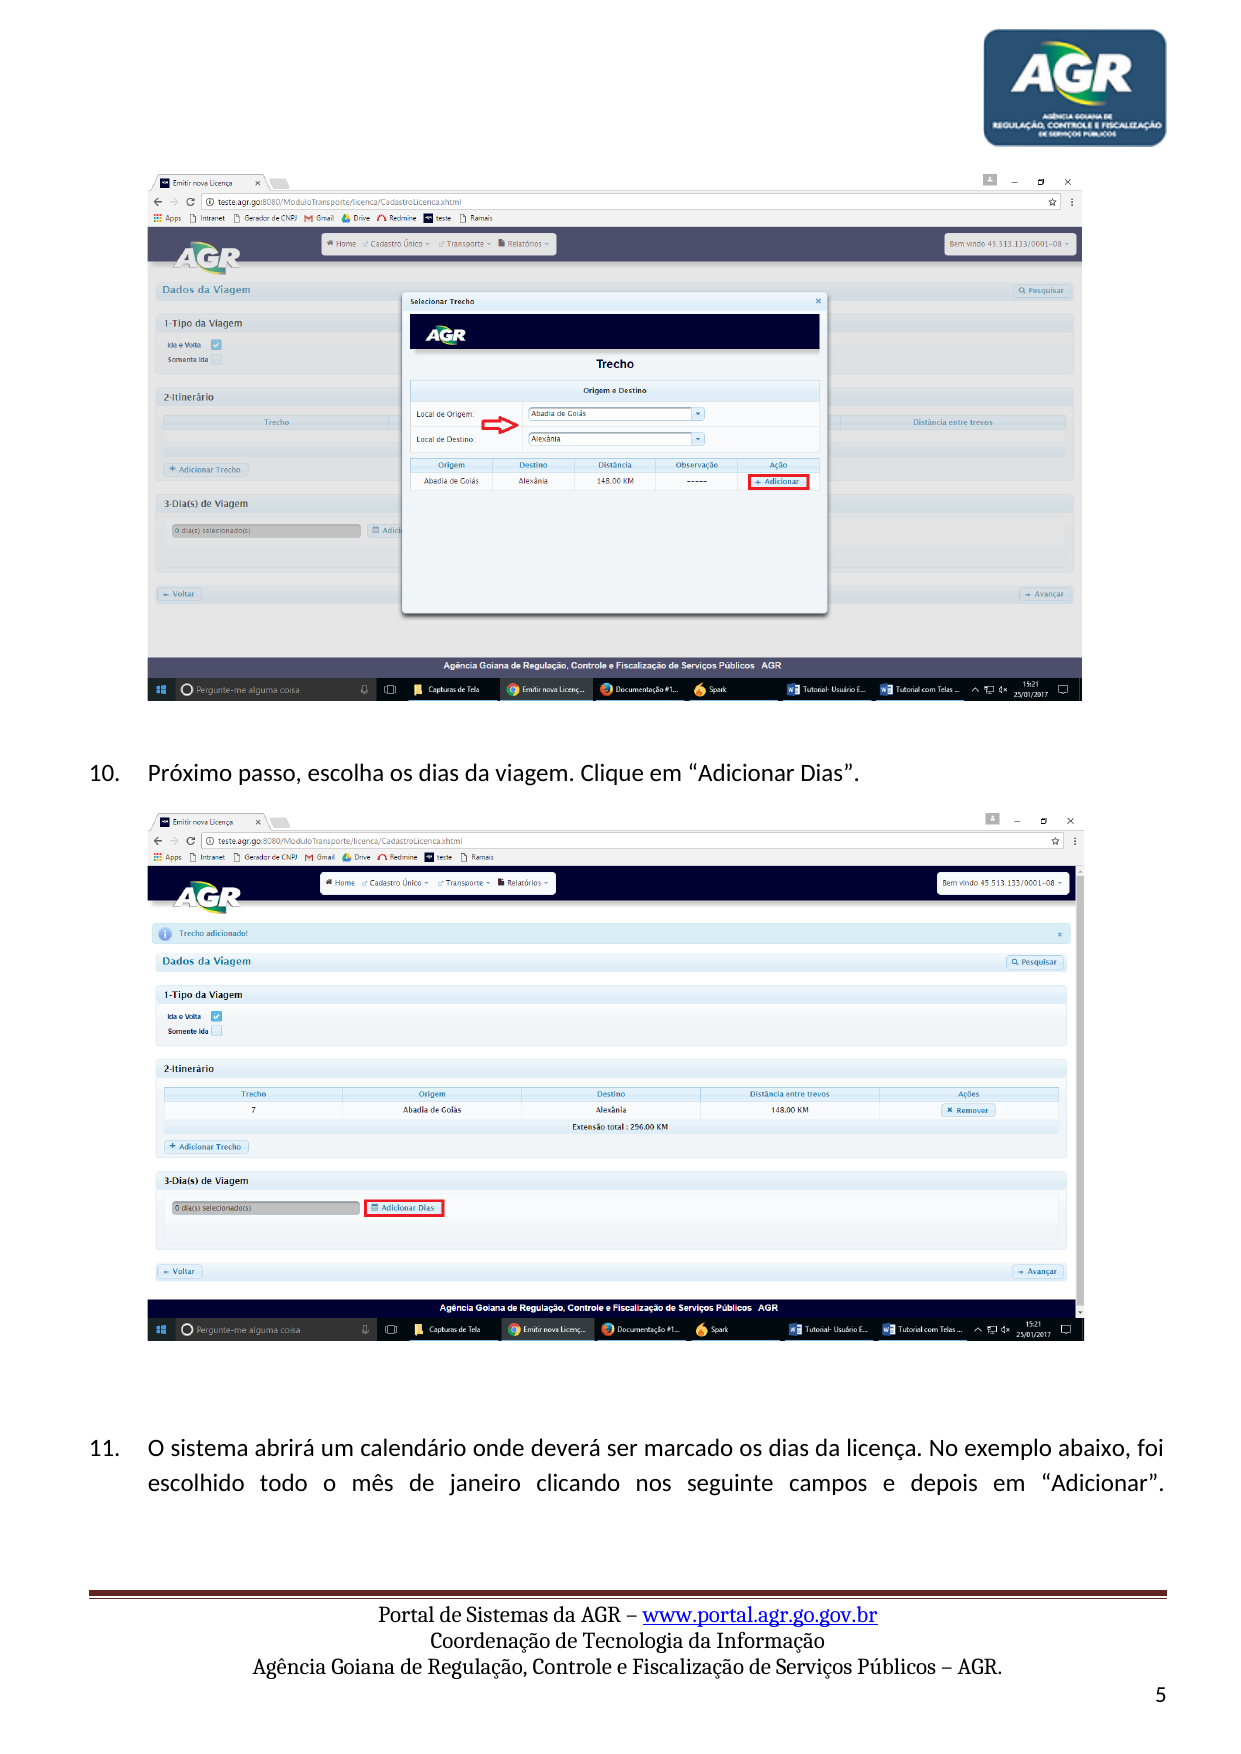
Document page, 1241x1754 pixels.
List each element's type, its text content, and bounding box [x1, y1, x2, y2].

picture [147, 174, 1082, 701]
list Próximo passo, escolha os dias da viagem. Clique em “Adicionar Dias”. [89, 758, 1167, 788]
picture [983, 29, 1167, 147]
picture [147, 813, 1085, 1341]
